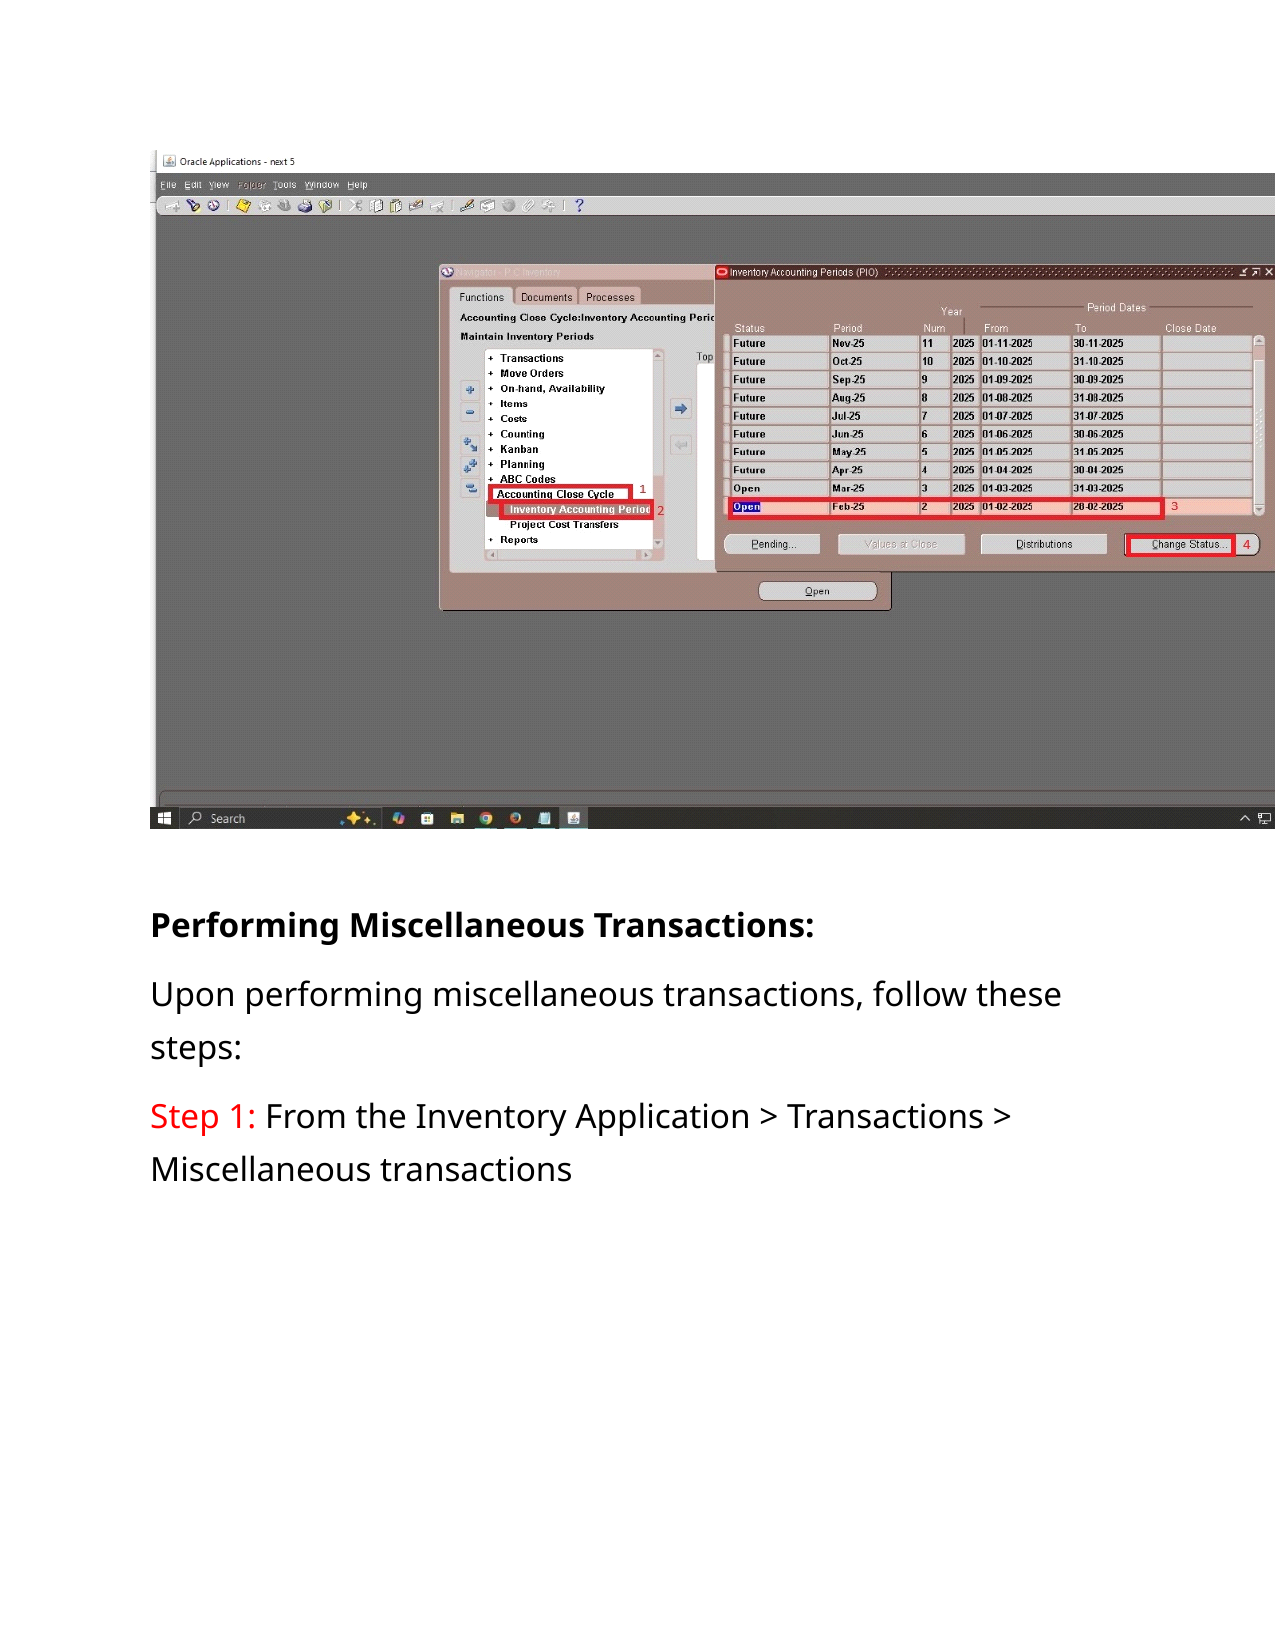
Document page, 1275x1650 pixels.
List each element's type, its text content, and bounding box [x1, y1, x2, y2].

text Step 1: From the Inventory Application > Transactions > Miscellaneous transactions [150, 1093, 1125, 1191]
text Performing Miscellaneous Transactions: [150, 902, 1125, 947]
text Upon performing miscellaneous transactions, follow these steps: [150, 971, 1125, 1069]
picture [150, 150, 1275, 829]
